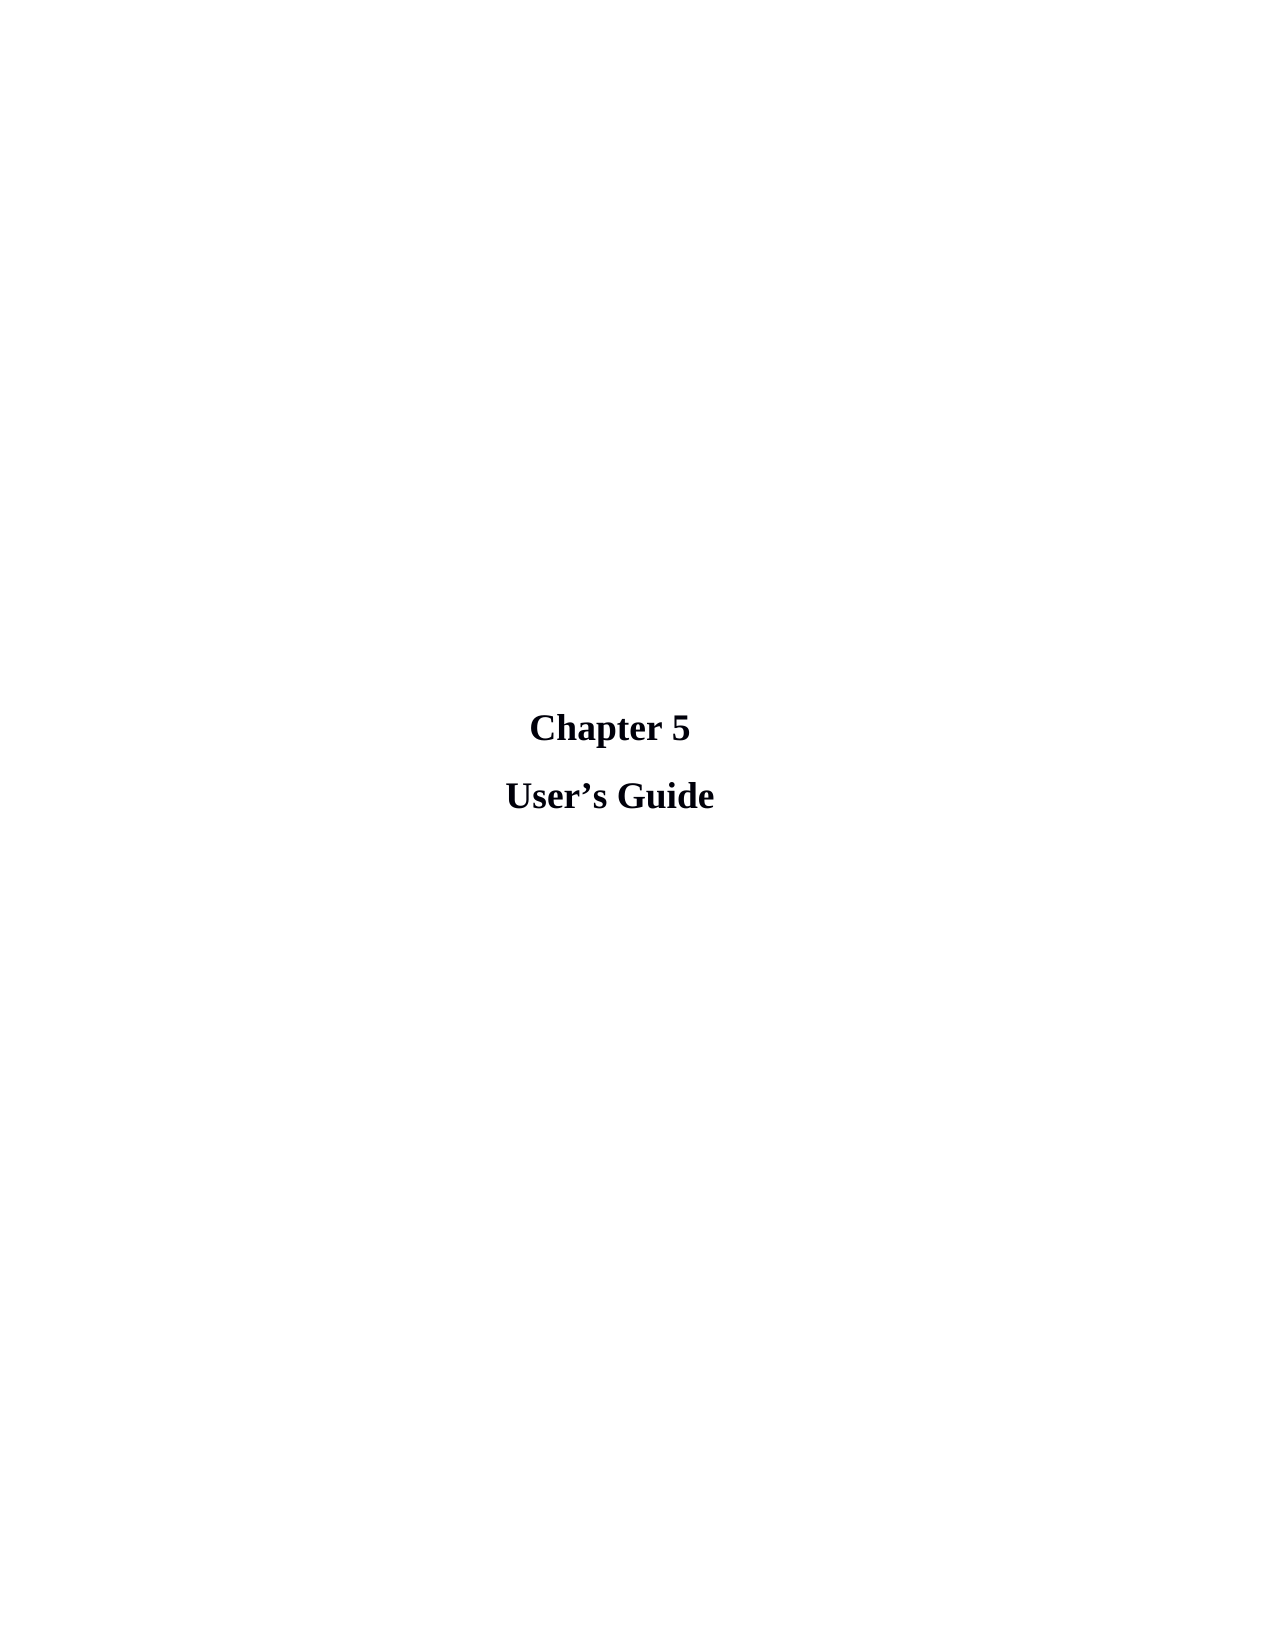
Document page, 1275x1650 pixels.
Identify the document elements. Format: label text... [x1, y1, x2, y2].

text User’s Guide [150, 774, 1069, 817]
text Chapter 5 [150, 705, 1069, 748]
